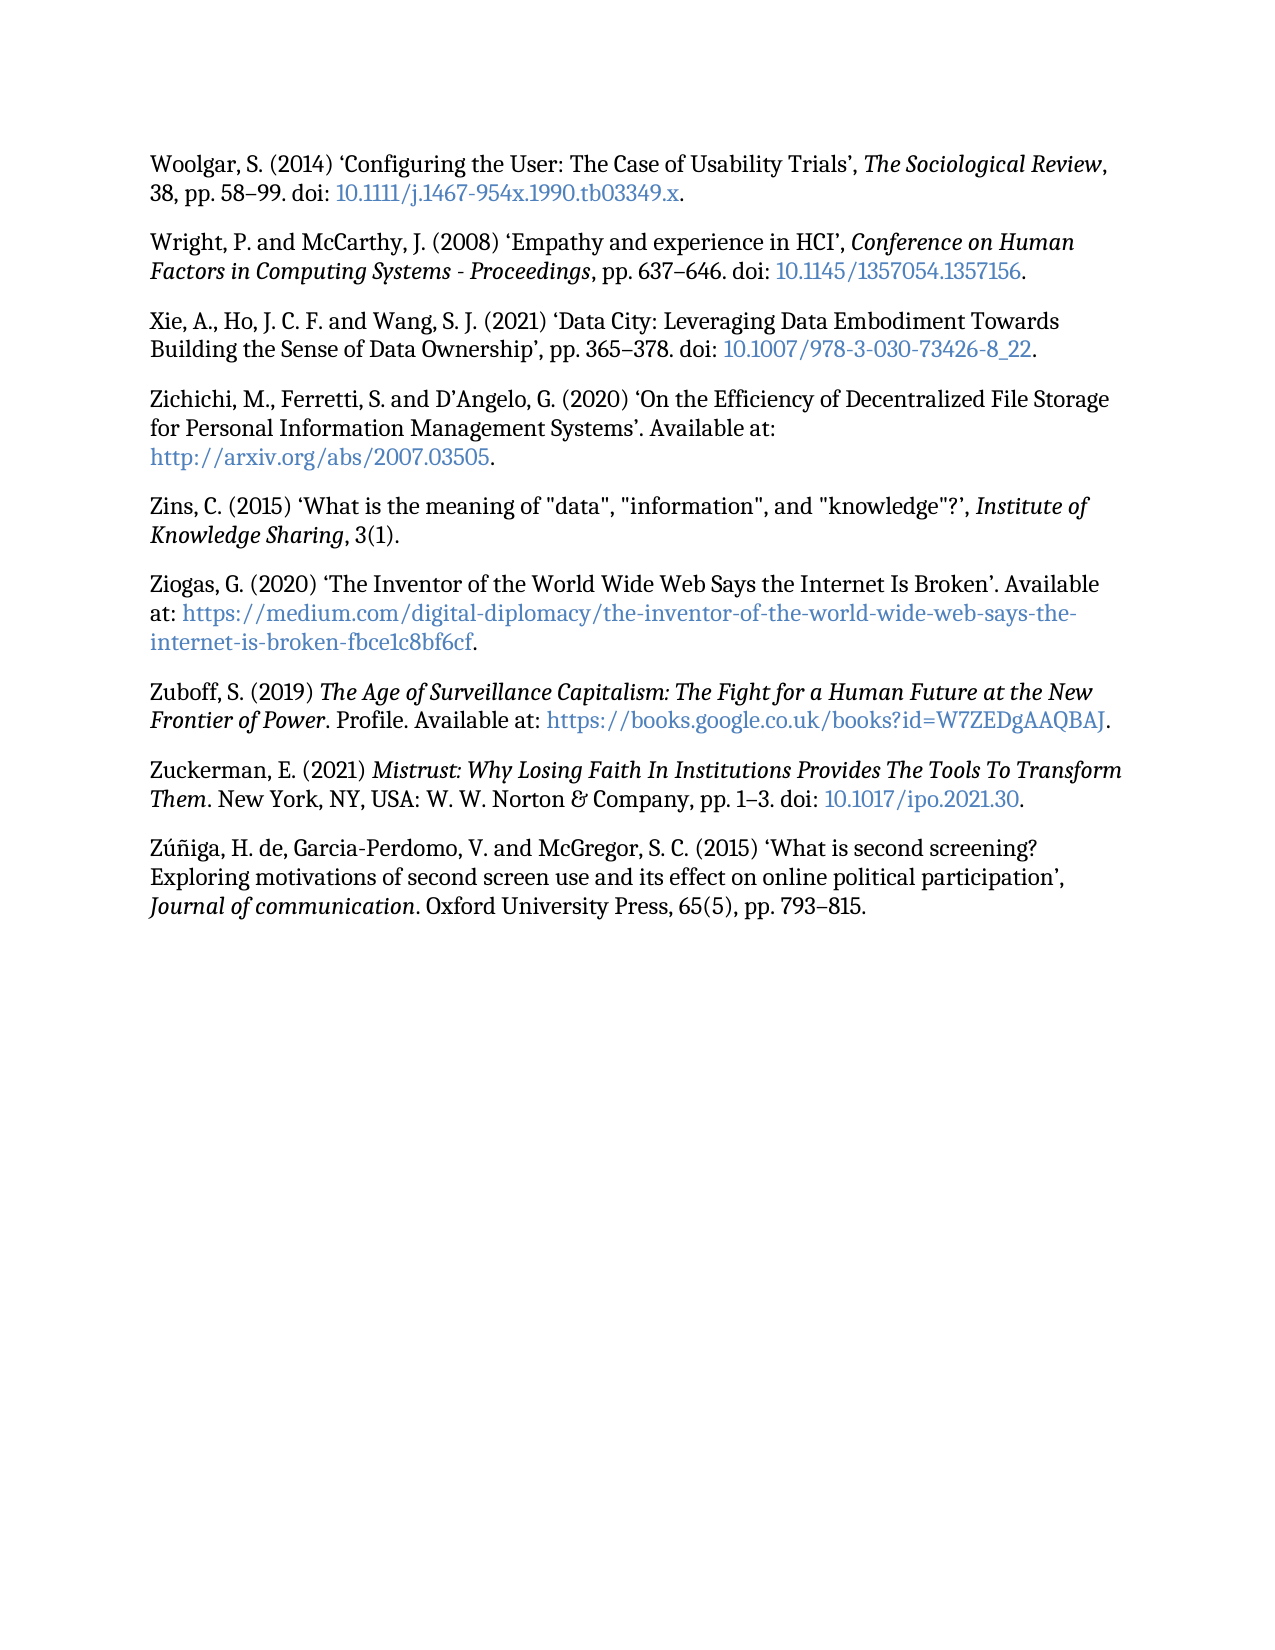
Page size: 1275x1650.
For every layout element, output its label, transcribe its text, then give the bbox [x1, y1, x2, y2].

text Zins, C. (2015) ‘What is the meaning of "data", "information", and "knowledge"?’, Institute of Knowledge Sharing, 3(1). [150, 492, 1125, 549]
text Ziogas, G. (2020) ‘The Inventor of the World Wide Web Says the Internet Is Broken’. Available at: https://medium.com/digital-diplomacy/the-inventor-of-the-world-wide-web-says-the-internet-is-broken-fbce1c8bf6cf. [150, 570, 1125, 657]
text Xie, A., Ho, J. C. F. and Wang, S. J. (2021) ‘Data City: Leveraging Data Embodiment Towards Building the Sense of Data Ownership’, pp. 365–378. doi: 10.1007/978-3-030-73426-8_22. [150, 307, 1125, 364]
text Zuboff, S. (2019) The Age of Surveillance Capitalism: The Fight for a Human Future at the New Frontier of Power. Profile. Available at: https://books.google.co.uk/books?id=W7ZEDgAAQBAJ. [150, 677, 1125, 735]
text Zuckerman, E. (2021) Mistrust: Why Losing Faith In Institutions Provides The Tools To Transform Them. New York, NY, USA: W. W. Norton & Company, pp. 1–3. doi: 10.1017/ipo.2021.30. [150, 756, 1125, 813]
text Zúñiga, H. de, Garcia-Perdomo, V. and McGregor, S. C. (2015) ‘What is second screening? Exploring motivations of second screen use and its effect on online political participation’, Journal of communication. Oxford University Press, 65(5), pp. 793–815. [150, 834, 1125, 920]
text Woolgar, S. (2014) ‘Configuring the User: The Case of Usability Trials’, The Sociological Review, 38, pp. 58–99. doi: 10.1111/j.1467-954x.1990.tb03349.x. [150, 150, 1125, 207]
text Zichichi, M., Ferretti, S. and D’Angelo, G. (2020) ‘On the Efficiency of Decentralized File Storage for Personal Information Management Systems’. Available at: http://arxiv.org/abs/2007.03505. [150, 385, 1125, 471]
text Wright, P. and McCarthy, J. (2008) ‘Empathy and experience in HCI’, Conference on Human Factors in Computing Systems - Proceedings, pp. 637–646. doi: 10.1145/1357054.1357156. [150, 228, 1125, 286]
